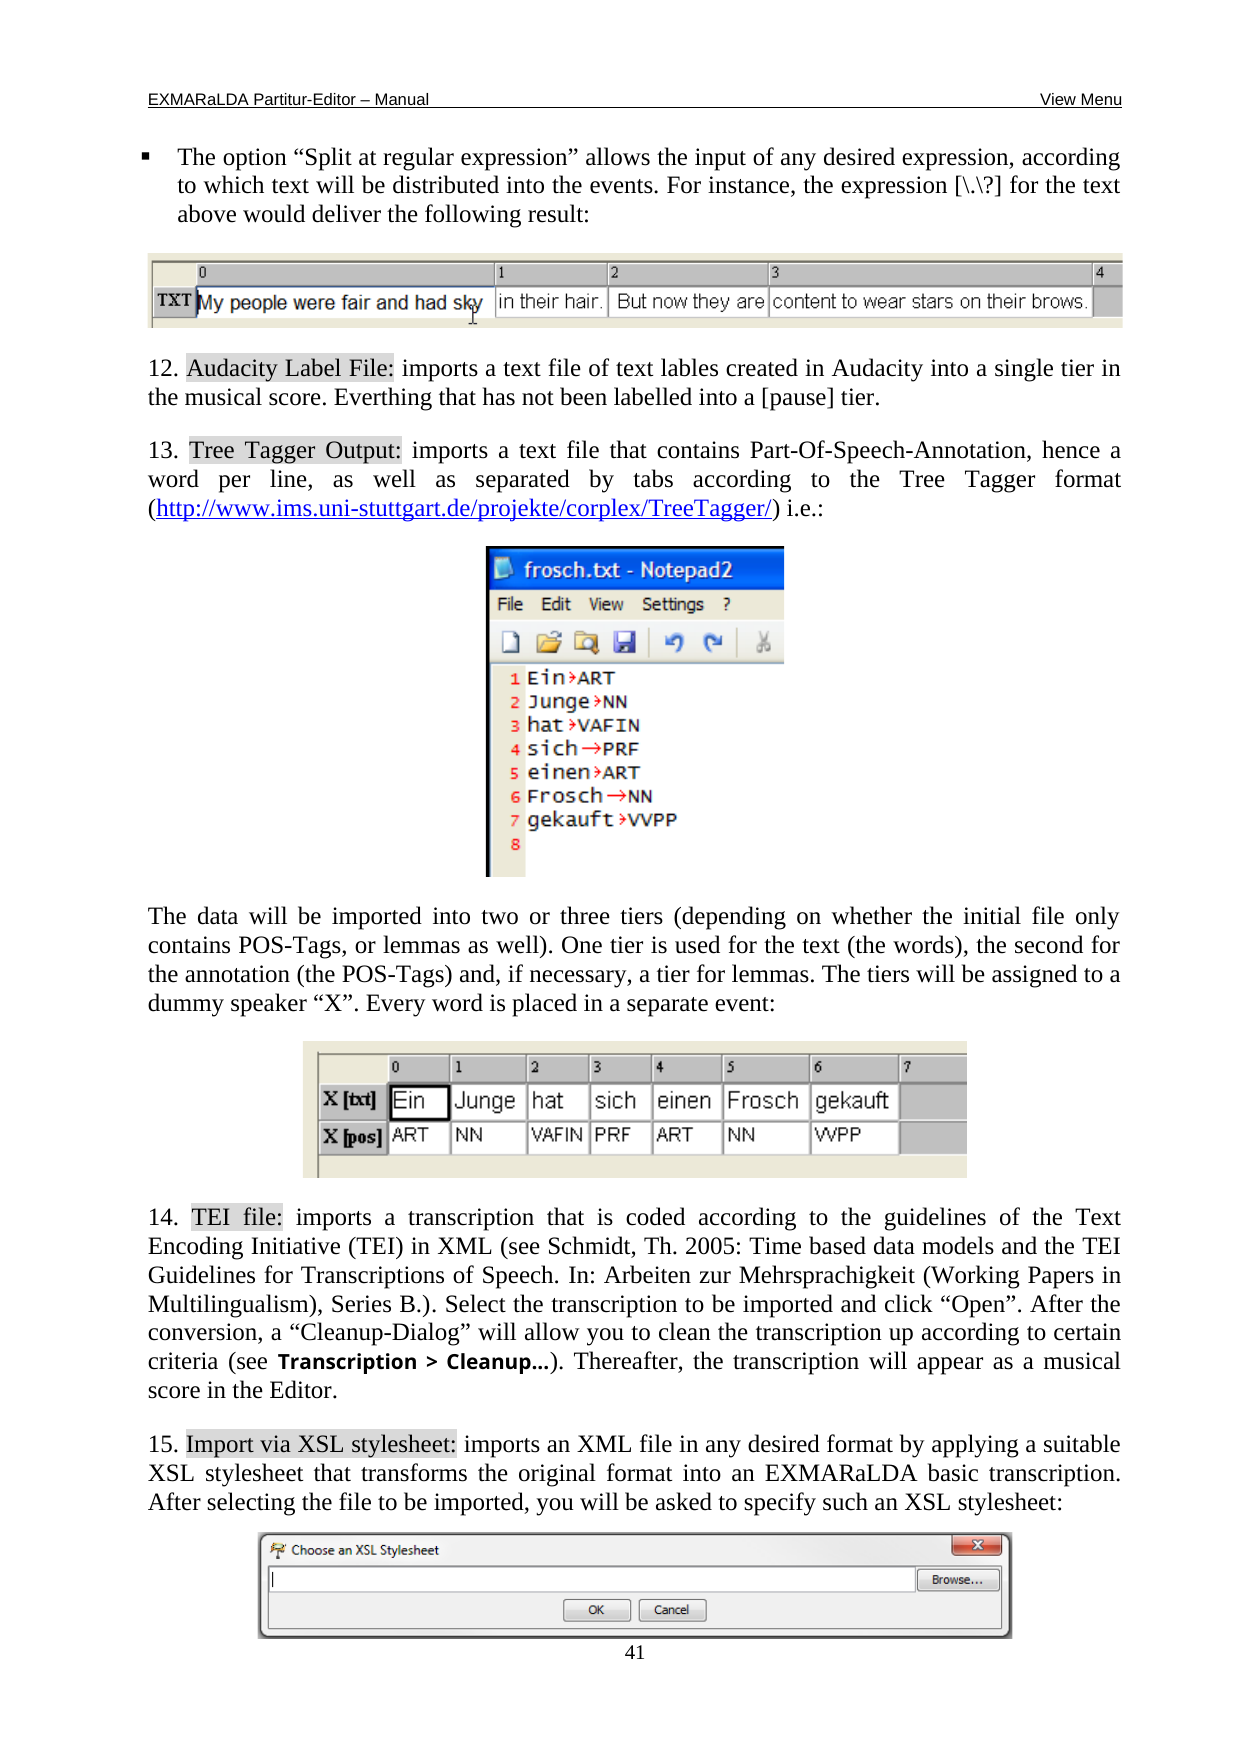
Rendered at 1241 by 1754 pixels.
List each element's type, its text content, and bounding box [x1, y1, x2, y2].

text The data will be imported into two or three tiers (depending on whether the initial file only contains POS-Tags, or lemmas as well). One tier is used for the text (the words), the second for the annotation (the POS-Tags) and, if necessary, a tier for lemmas. The tiers will be assigned to a dummy speaker “X”. Every word is placed in a separate event: [148, 901, 1122, 1016]
text 15. Import via XSL stylesheet: imports an XML file in any desired format by applying a suitable XSL stylesheet that transforms the original format into an EXMARaLDA basic transcription. After selecting the file to be imported, you will be asked to specify such an XSL stylesheet: [148, 1429, 1122, 1516]
text 14. TEI file: imports a transcription that is coded according to the guidelines of the Text Encoding Initiative (TEI) in XML (see Schmidt, Th. 2005: Time based data models and the TEI Guidelines for Transcriptions of Speech. In: Arbeiten zur Mehrsprachigkeit (Working Papers in Multilingualism), Series B.). Select the transcription to be imported and click “Open”. After the conversion, a “Cleanup-Dialog” will allow you to clean the transcription up according to certain criteria (see Transcription > Cleanup...). Thereafter, the transcription will appear as a musical score in the Editor. [148, 1202, 1122, 1404]
text The option “Split at regular expression” allows the input of any desired expression, according to which text will be distributed into the events. For instance, the expression [\.\?] for the text above would deliver the following result: [139, 142, 1122, 228]
picture [485, 546, 785, 877]
picture [147, 253, 1123, 328]
picture [302, 1041, 967, 1178]
text 12. Audacity Label File: imports a text file of text lables created in Audacity into a single tier in the musical score. Everthing that has not been labelled into a [pause] tier. [148, 353, 1122, 411]
picture [257, 1532, 1013, 1639]
text 13. Tree Tagger Output: imports a text file that contains Part-Of-Speech-Annotation, hence a word per line, as well as separated by tabs according to the Tree Tagger format (http://www.ims.uni-stuttgart.de/projekte/corplex/TreeTagger/) i.e.: [148, 436, 1122, 522]
